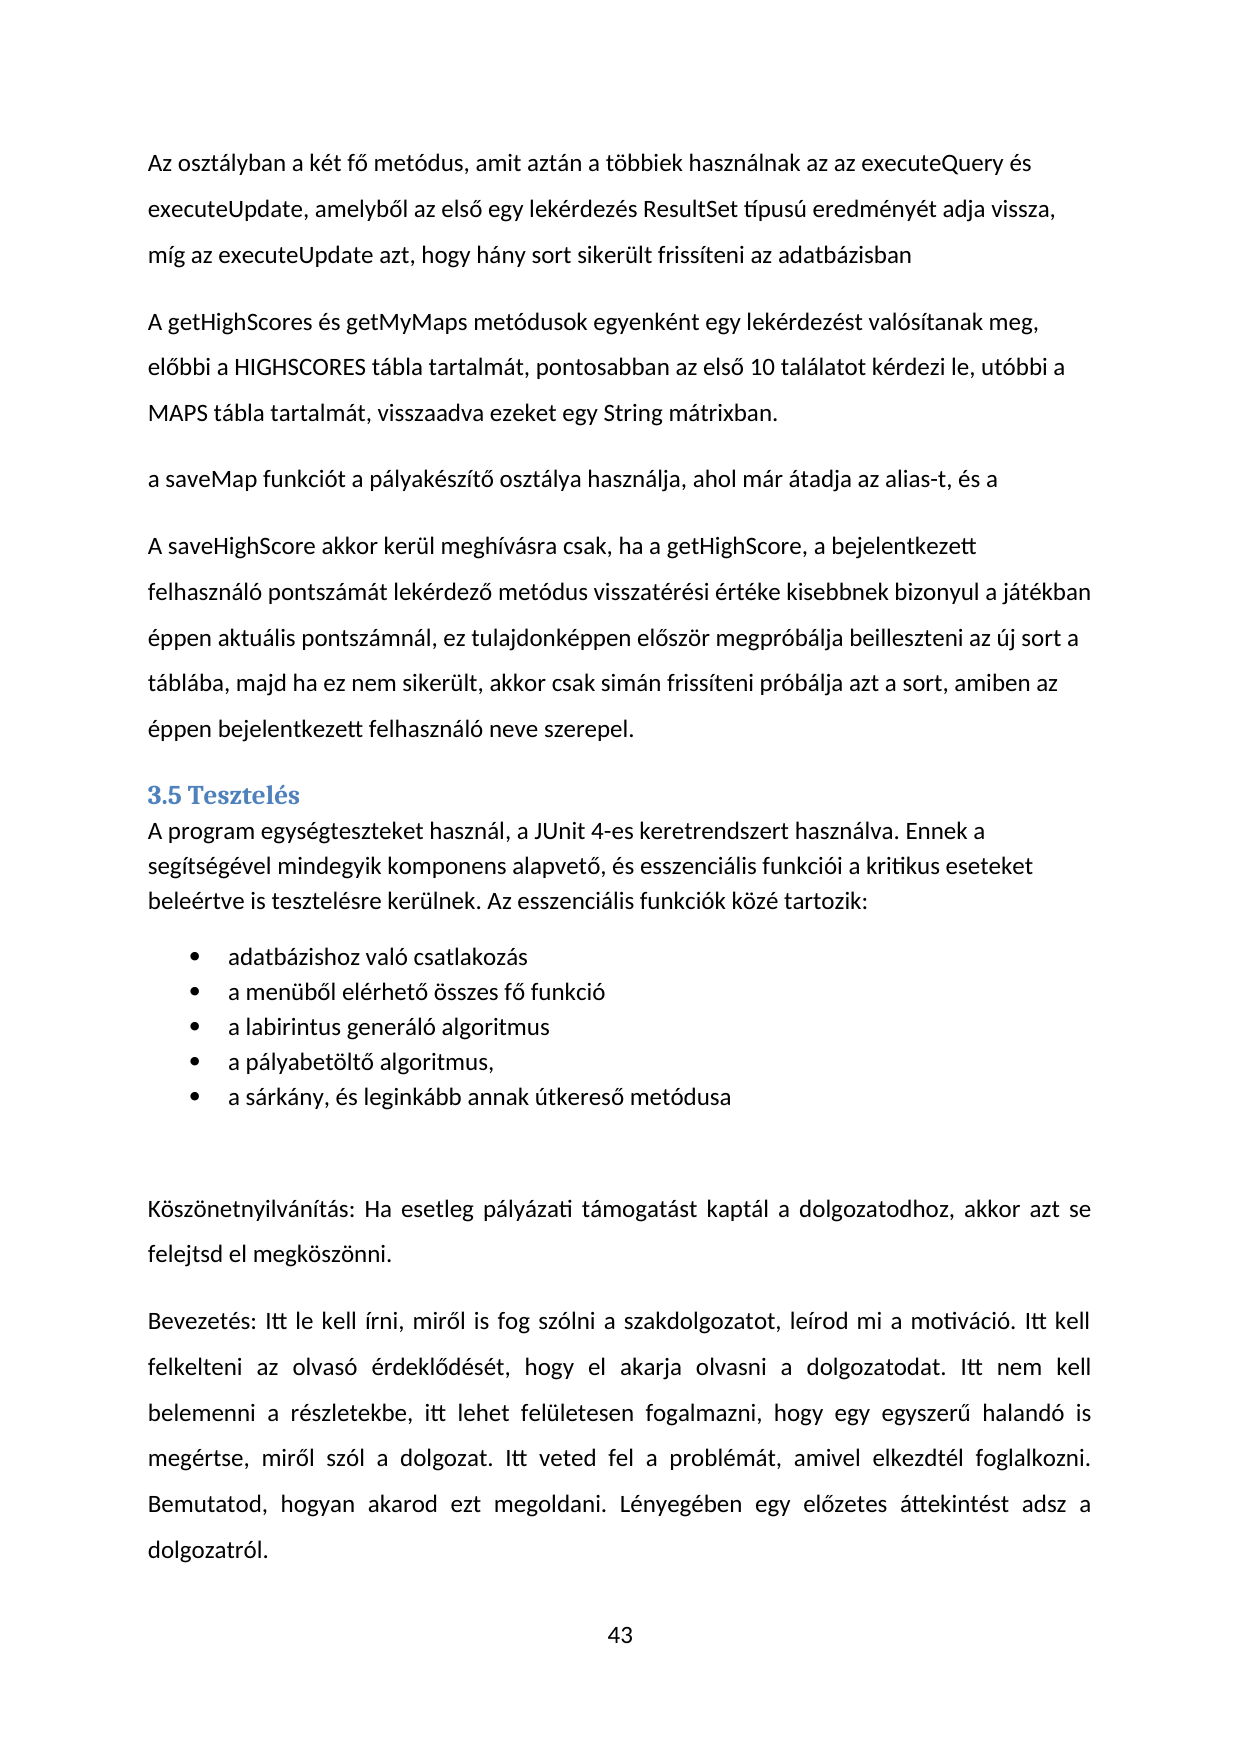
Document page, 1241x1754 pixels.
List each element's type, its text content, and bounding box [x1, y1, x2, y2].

list a labirintus generáló algoritmus [190, 1011, 1093, 1042]
text Az osztályban a két fő metódus, amit aztán a többiek használnak az az executeQuery és executeUpdate, amelyből az első egy lekérdezés ResultSet típusú eredményét adja vissza, míg az executeUpdate azt, hogy hány sort sikerült frissíteni az adatbázisban [148, 148, 1093, 269]
text A program egységteszteket használ, a JUnit 4-es keretrendszert használva. Ennek a segítségével mindegyik komponens alapvető, és esszenciális funkciói a kritikus eseteket beleértve is tesztelésre kerülnek. Az esszenciális funkciók közé tartozik: [148, 815, 1093, 916]
text Köszönetnyilvánítás: Ha esetleg pályázati támogatást kaptál a dolgozatodhoz, akkor azt se felejtsd el megköszönni. [148, 1193, 1093, 1269]
list a pályabetöltő algoritmus, [190, 1046, 1093, 1077]
text A saveHighScore akkor kerül meghívásra csak, ha a getHighScore, a bejelentkezett felhasználó pontszámát lekérdező metódus visszatérési értéke kisebbnek bizonyul a játékban éppen aktuális pontszámnál, ez tulajdonképpen először megpróbálja beilleszteni az új sort a táblába, majd ha ez nem sikerült, akkor csak simán frissíteni próbálja azt a sort, amiben az éppen bejelentkezett felhasználó neve szerepel. [148, 530, 1093, 744]
list adatbázishoz való csatlakozás [190, 941, 1093, 972]
text Bevezetés: Itt le kell írni, miről is fog szólni a szakdolgozatot, leírod mi a motiváció. Itt kell felkelteni az olvasó érdeklődését, hogy el akarja olvasni a dolgozatodat. Itt nem kell belemenni a részletekbe, itt lehet felületesen fogalmazni, hogy egy egyszerű halandó is megértse, miről szól a dolgozat. Itt veted fel a problémát, amivel elkezdtél foglalkozni. Bemutatod, hogyan akarod ezt megoldani. Lényegében egy előzetes áttekintést adsz a dolgozatról. [148, 1305, 1093, 1564]
subtitle 3.5 Tesztelés [148, 780, 1093, 811]
text A getHighScores és getMyMaps metódusok egyenként egy lekérdezést valósítanak meg, előbbi a HIGHSCORES tábla tartalmát, pontosabban az első 10 találatot kérdezi le, utóbbi a MAPS tábla tartalmát, visszaadva ezeket egy String mátrixban. [148, 306, 1093, 428]
list a menüből elérhető összes fő funkció [190, 976, 1093, 1007]
list a sárkány, és leginkább annak útkereső metódusa [190, 1081, 1093, 1112]
text a saveMap funkciót a pályakészítő osztálya használja, ahol már átadja az alias-t, és a [148, 464, 1093, 494]
